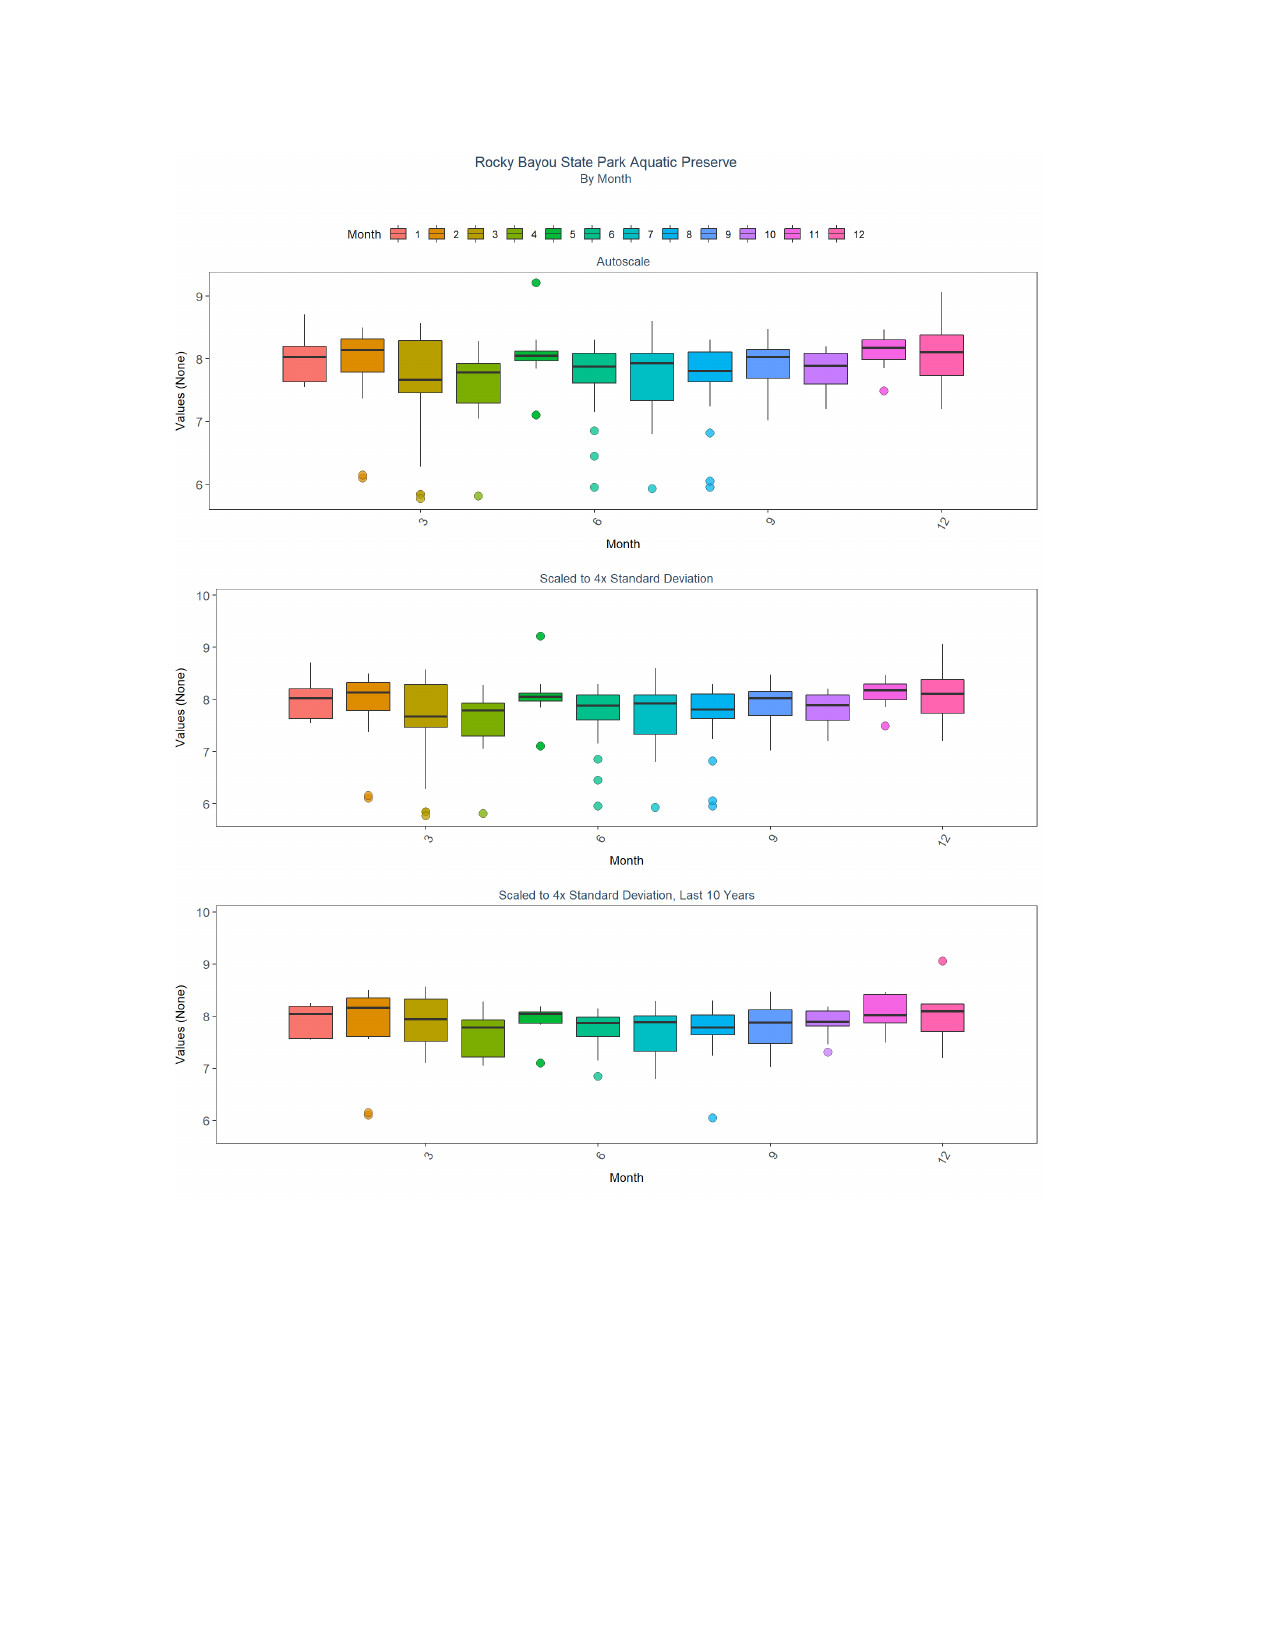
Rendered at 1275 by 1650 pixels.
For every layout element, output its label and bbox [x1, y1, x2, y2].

picture [168, 150, 1044, 1200]
